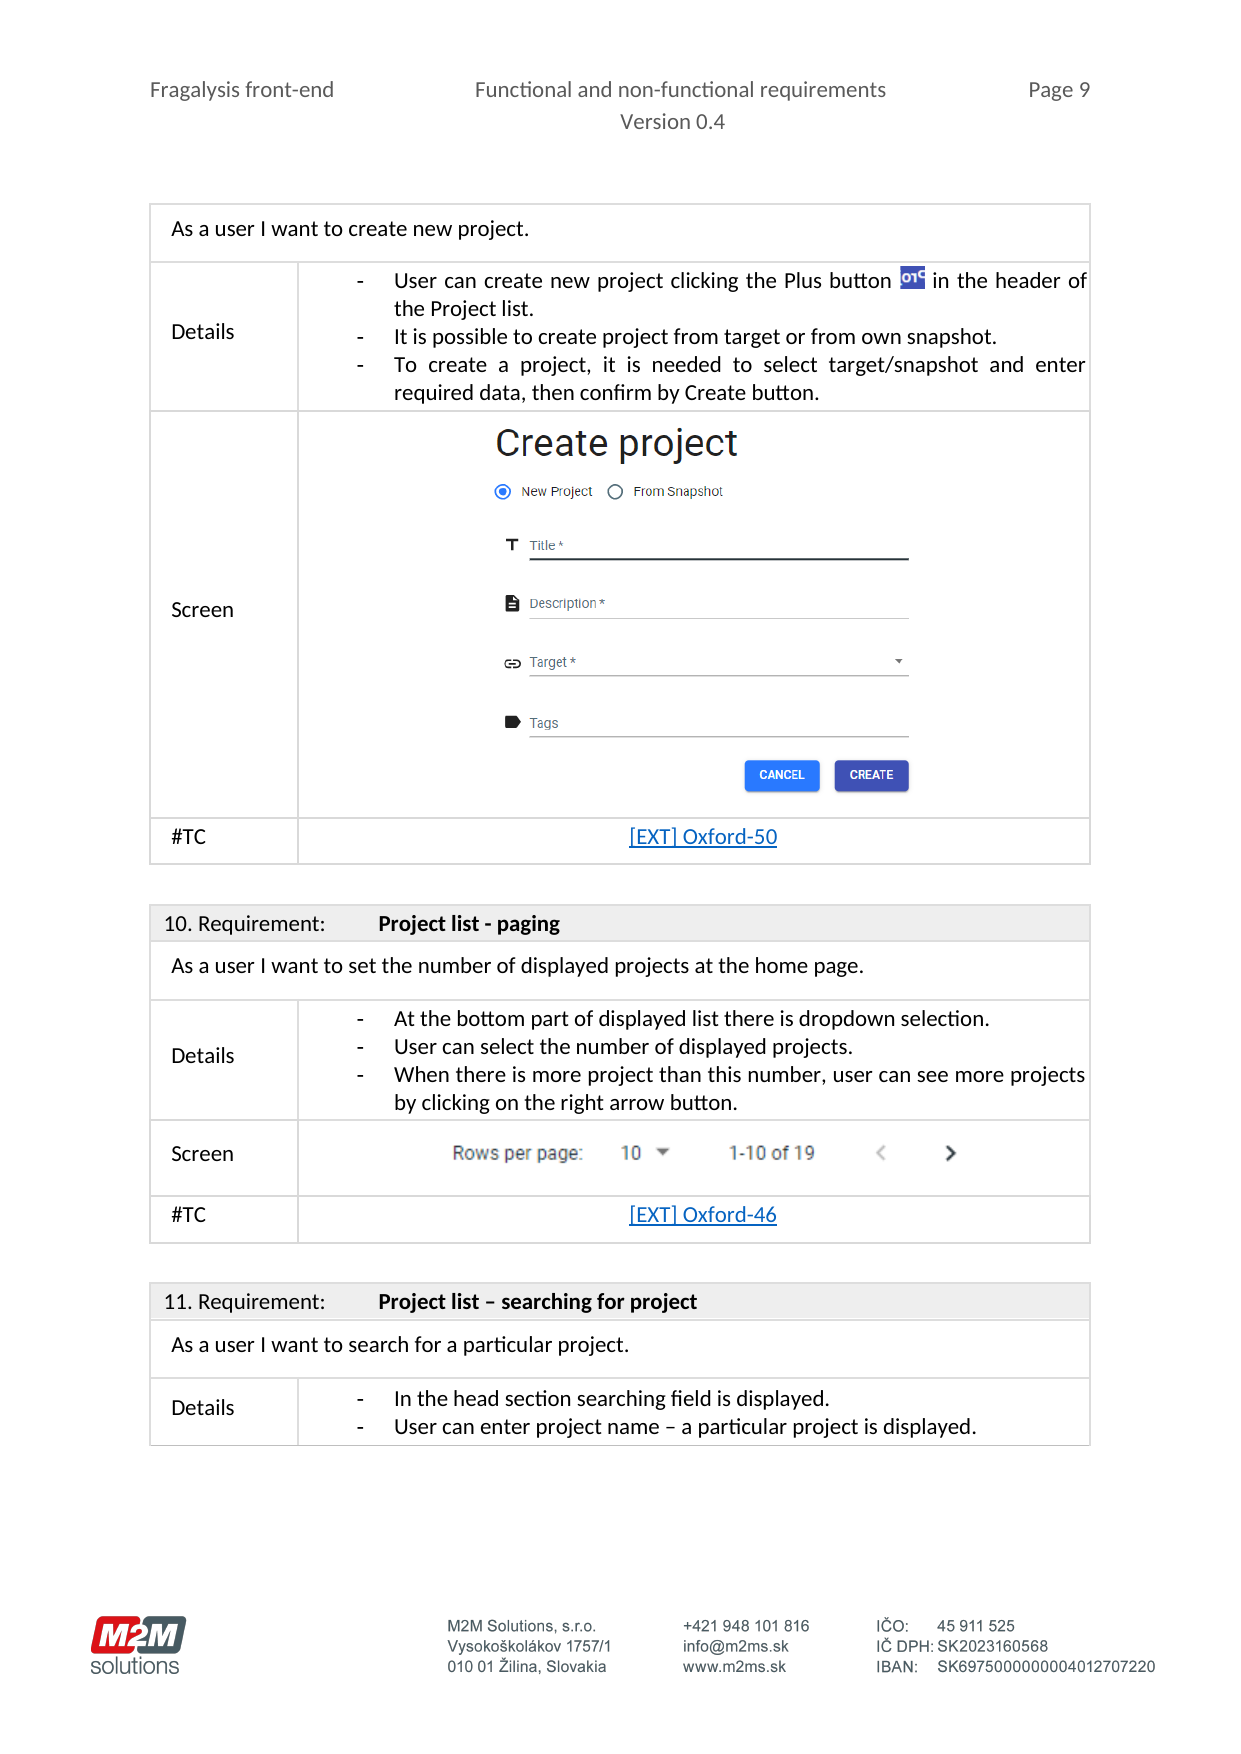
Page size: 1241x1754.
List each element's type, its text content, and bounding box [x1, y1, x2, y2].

table_cell As a user I want to search for a particular project. [151, 1321, 1089, 1377]
picture [900, 266, 925, 289]
table_cell Details [151, 1379, 297, 1445]
table_cell In the head section searching field is displayed. User can enter project name – a particular project is displayed. [299, 1379, 1089, 1445]
picture [470, 414, 936, 804]
table_header Project list – searching for project [151, 1284, 1089, 1318]
table_cell #TC [151, 1197, 297, 1242]
table_cell [EXT] Oxford-46 [299, 1197, 1089, 1242]
table_cell [299, 1121, 1089, 1195]
table_cell Details [151, 1001, 297, 1119]
table_cell At the bottom part of displayed list there is dropdown selection. User can select the number of displayed projects. When there is more project than this number, user can see more projects by clicking on the right arrow button. [299, 1001, 1089, 1119]
picture [91, 1613, 1162, 1676]
picture [423, 1124, 983, 1182]
table_cell User can create new project clicking the Plus button in the header of the Project list. It is possible to create project from target or from own snapshot. To create a project, it is needed to select target/snapshot and enter required data, then confirm by Create button. [299, 263, 1089, 409]
table_header Project list - paging [151, 906, 1089, 940]
table_cell As a user I want to create new project. [151, 205, 1089, 261]
table_cell [EXT] Oxford-50 [299, 819, 1089, 863]
table_cell Screen [151, 1121, 297, 1195]
table_cell [299, 412, 1089, 817]
table_cell As a user I want to set the number of displayed projects at the home page. [151, 942, 1089, 998]
table_cell Screen [151, 412, 297, 817]
table_cell Details [151, 263, 297, 409]
table_cell #TC [151, 819, 297, 863]
